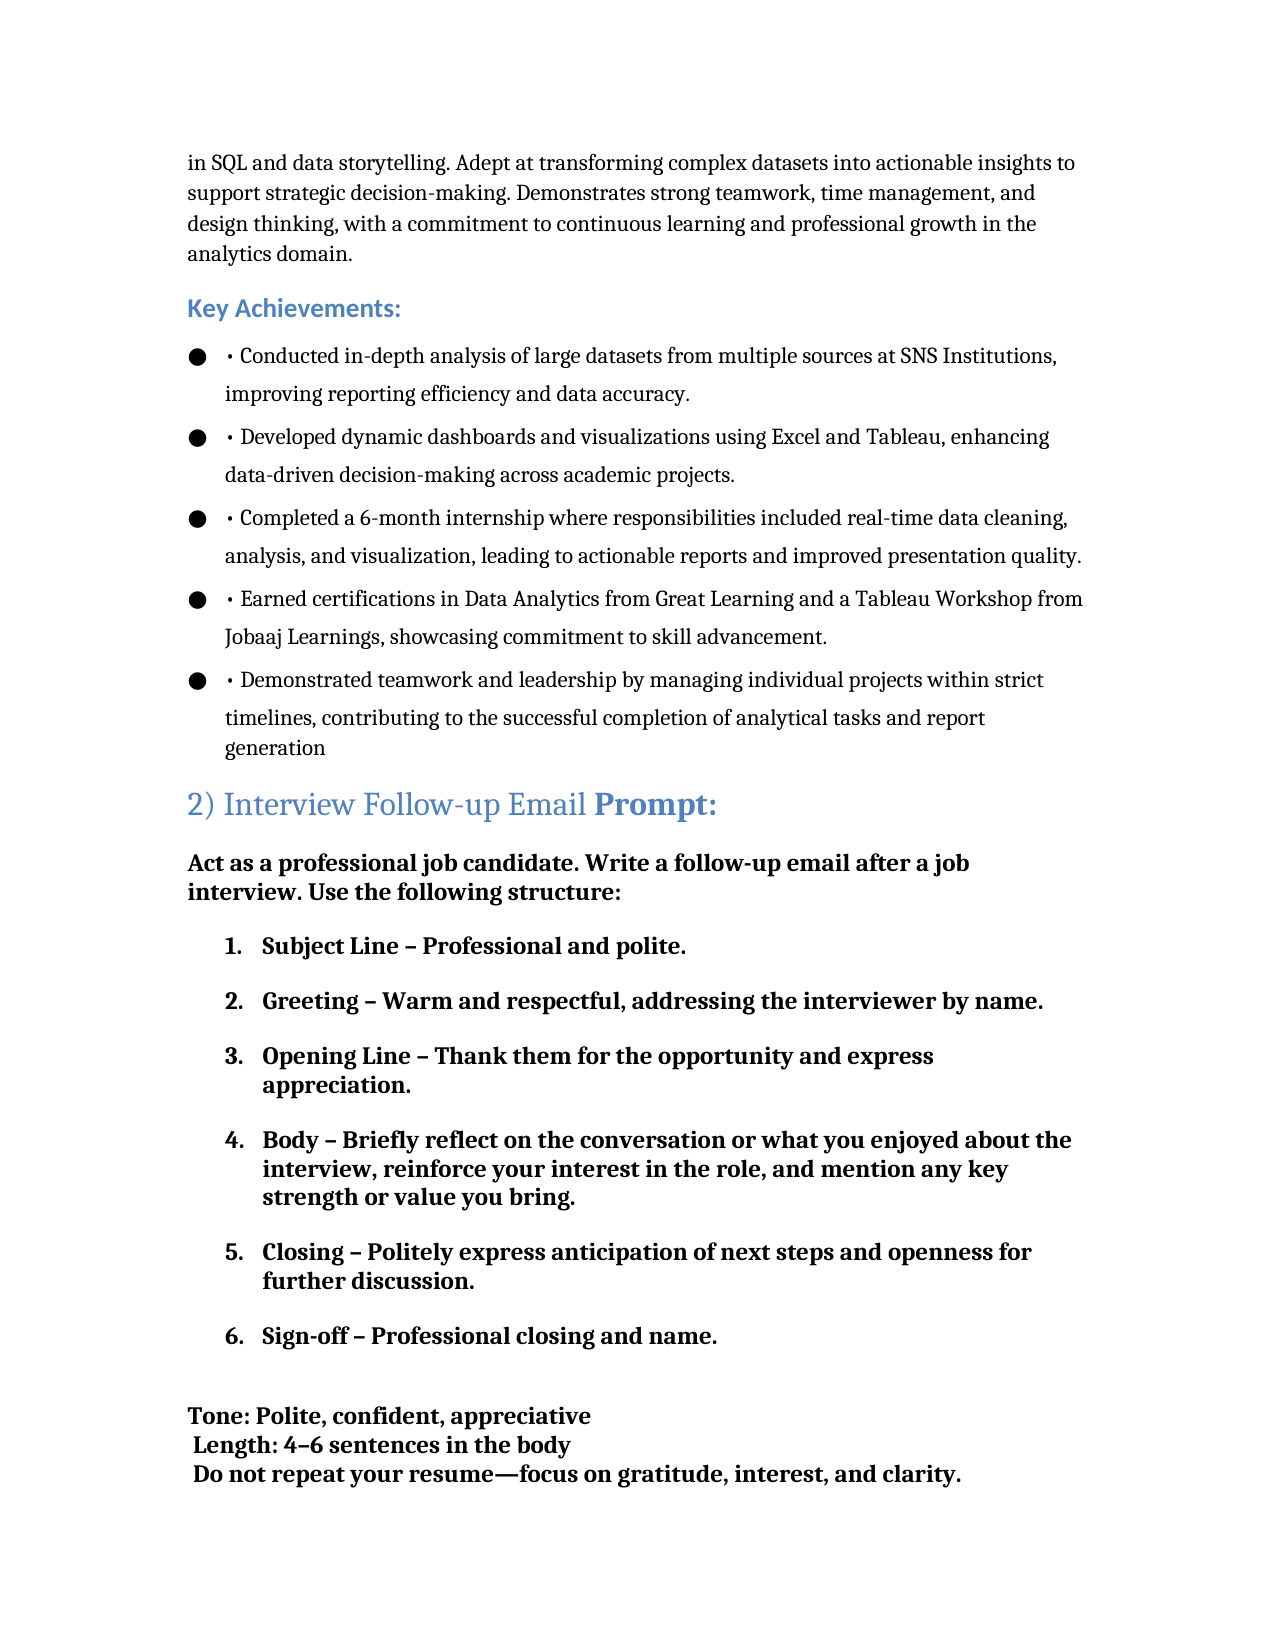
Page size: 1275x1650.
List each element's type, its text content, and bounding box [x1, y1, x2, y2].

list • Conducted in-depth analysis of large datasets from multiple sources at SNS Institutions, improving reporting efficiency and data accuracy. [187, 329, 1087, 407]
subtitle Key Achievements: [187, 292, 1087, 325]
text 2) Interview Follow-up Email Prompt: [187, 786, 1087, 824]
list Body – Briefly reflect on the conversation or what you enjoyed about the interview, reinforce your interest in the role, and mention any key strength or value you bring. [225, 1126, 1087, 1238]
list Sign-off – Professional closing and name. [225, 1322, 1087, 1377]
list Closing – Politely express anticipation of next steps and openness for further discussion. [225, 1238, 1087, 1322]
list • Developed dynamic dashboards and visualizations using Excel and Tableau, enhancing data-driven decision-making across academic projects. [187, 411, 1087, 488]
list Subject Line – Professional and polite. [225, 932, 1087, 987]
list Opening Line – Thank them for the opportunity and express appreciation. [225, 1042, 1087, 1126]
list • Earned certifications in Data Analytics from Great Learning and a Tableau Workshop from Jobaaj Learnings, showcasing commitment to skill advancement. [187, 573, 1087, 650]
list • Demonstrated teamwork and leadership by managing individual projects within strict timelines, contributing to the successful completion of analytical tasks and report generation [187, 654, 1087, 761]
text Tone: Polite, confident, appreciative Length: 4–6 sentences in the body Do not repeat your resume—focus on gratitude, interest, and clarity. [187, 1402, 1087, 1488]
list Greeting – Warm and respectful, addressing the interviewer by name. [225, 987, 1087, 1042]
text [187, 150, 1087, 267]
text Act as a professional job candidate. Write a follow-up email after a job interview. Use the following structure: [187, 849, 1087, 907]
list • Completed a 6-month internship where responsibilities included real-time data cleaning, analysis, and visualization, leading to actionable reports and improved presentation quality. [187, 492, 1087, 569]
